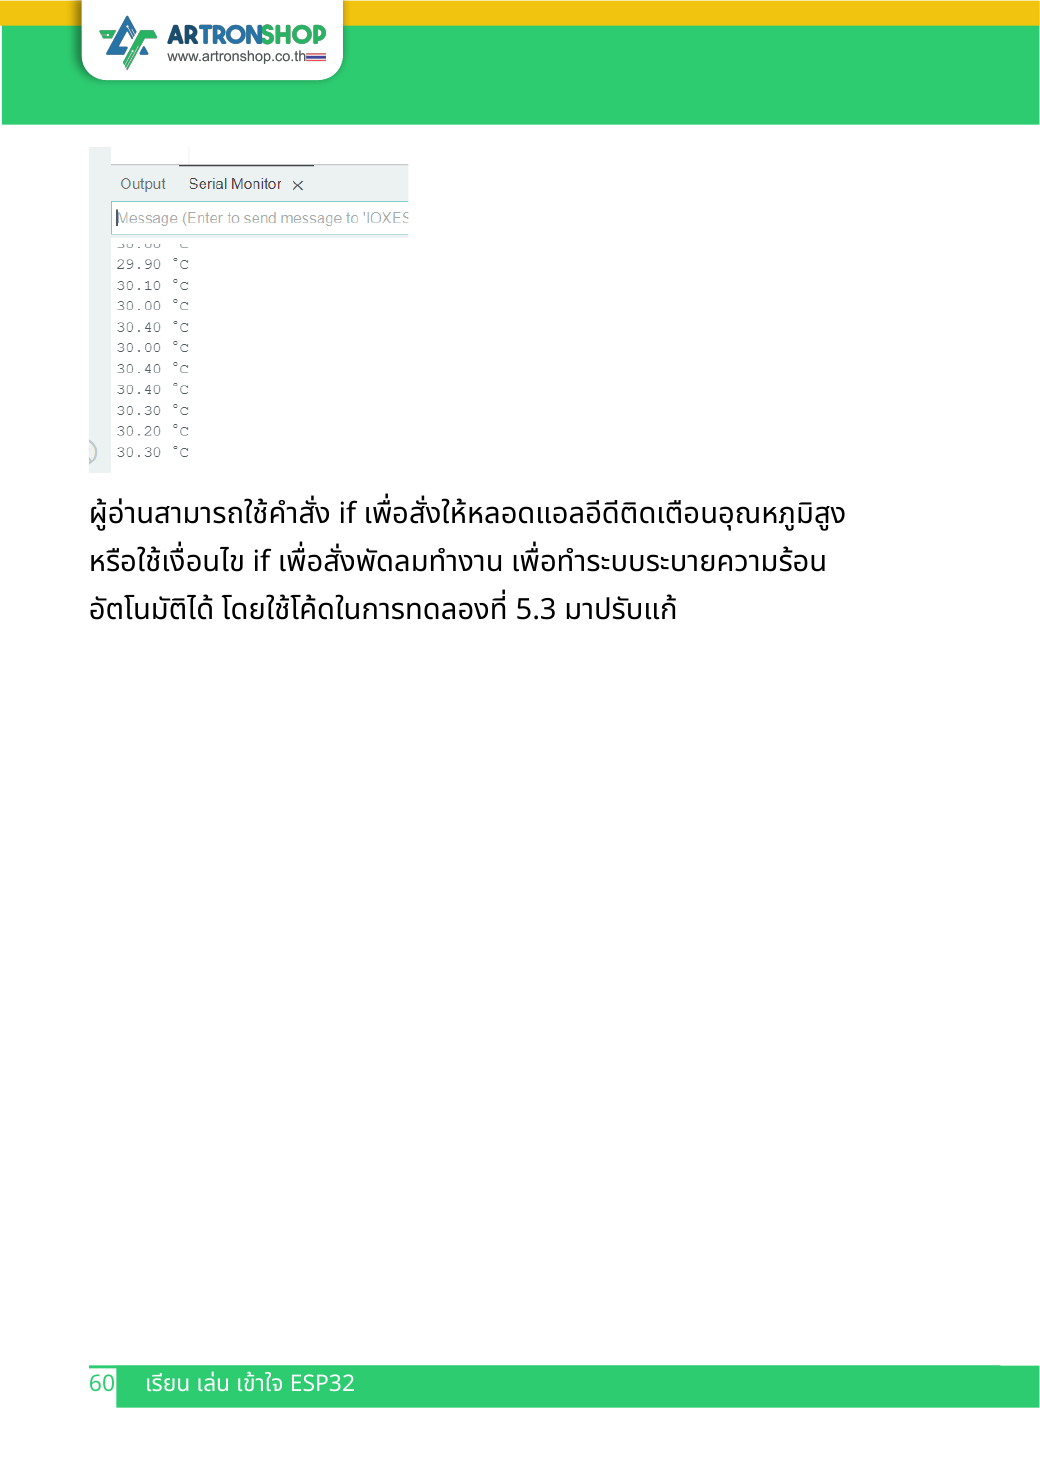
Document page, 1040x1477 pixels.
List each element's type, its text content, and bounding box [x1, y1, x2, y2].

picture [88, 147, 409, 473]
picture [92, 12, 326, 73]
text ผู้อ่านสามารถใช้คำสั่ง if เพื่อสั่งให้หลอดแอลอีดีติดเตือนอุณหภูมิสูง หรือใช้เงื่อนไข if เพื่อสั่งพัดลมทำงาน เพื่อทำระบบระบายความร้อนอัตโนมัติได้ โดยใช้โค้ดในการทดลองที่ 5.3 มาปรับแก้ [89, 493, 892, 632]
